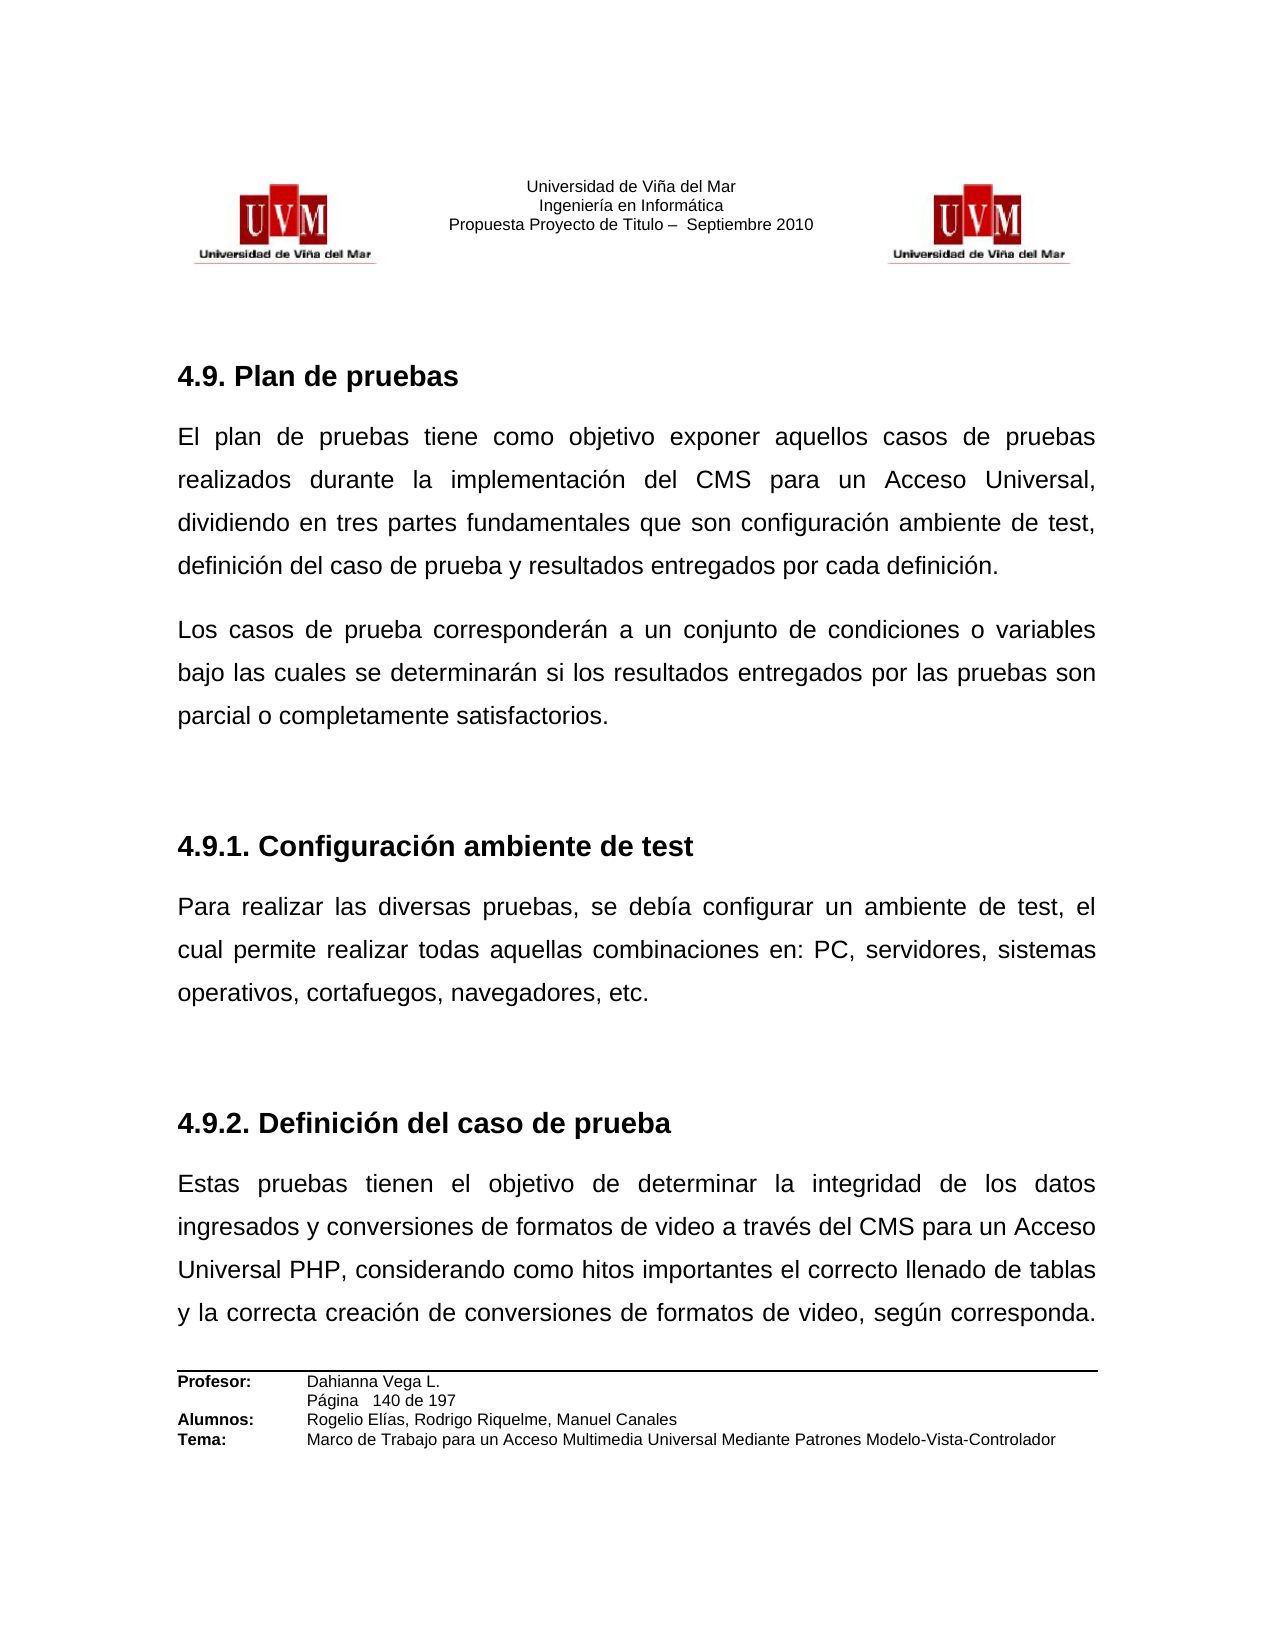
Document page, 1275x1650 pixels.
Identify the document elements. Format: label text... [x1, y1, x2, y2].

subtitle 4.9. Plan de pruebas [177, 359, 1098, 392]
subtitle 4.9.1. Configuración ambiente de test [177, 829, 1098, 863]
text Para realizar las diversas pruebas, se debía configurar un ambiente de test, el cual permite realizar todas aquellas combinaciones en: PC, servidores, sistemas operativos, cortafuegos, navegadores, etc. [177, 892, 1098, 1007]
text El plan de pruebas tiene como objetivo exponer aquellos casos de pruebas realizados durante la implementación del CMS para un Acceso Universal, dividiendo en tres partes fundamentales que son configuración ambiente de test, definición del caso de prueba y resultados entregados por cada definición. [177, 422, 1098, 580]
picture [871, 176, 1084, 267]
text Los casos de prueba corresponderán a un conjunto de condiciones o variables bajo las cuales se determinarán si los resultados entregados por las pruebas son parcial o completamente satisfactorios. [177, 615, 1098, 730]
picture [177, 176, 390, 267]
subtitle 4.9.2. Definición del caso de prueba [177, 1106, 1098, 1140]
